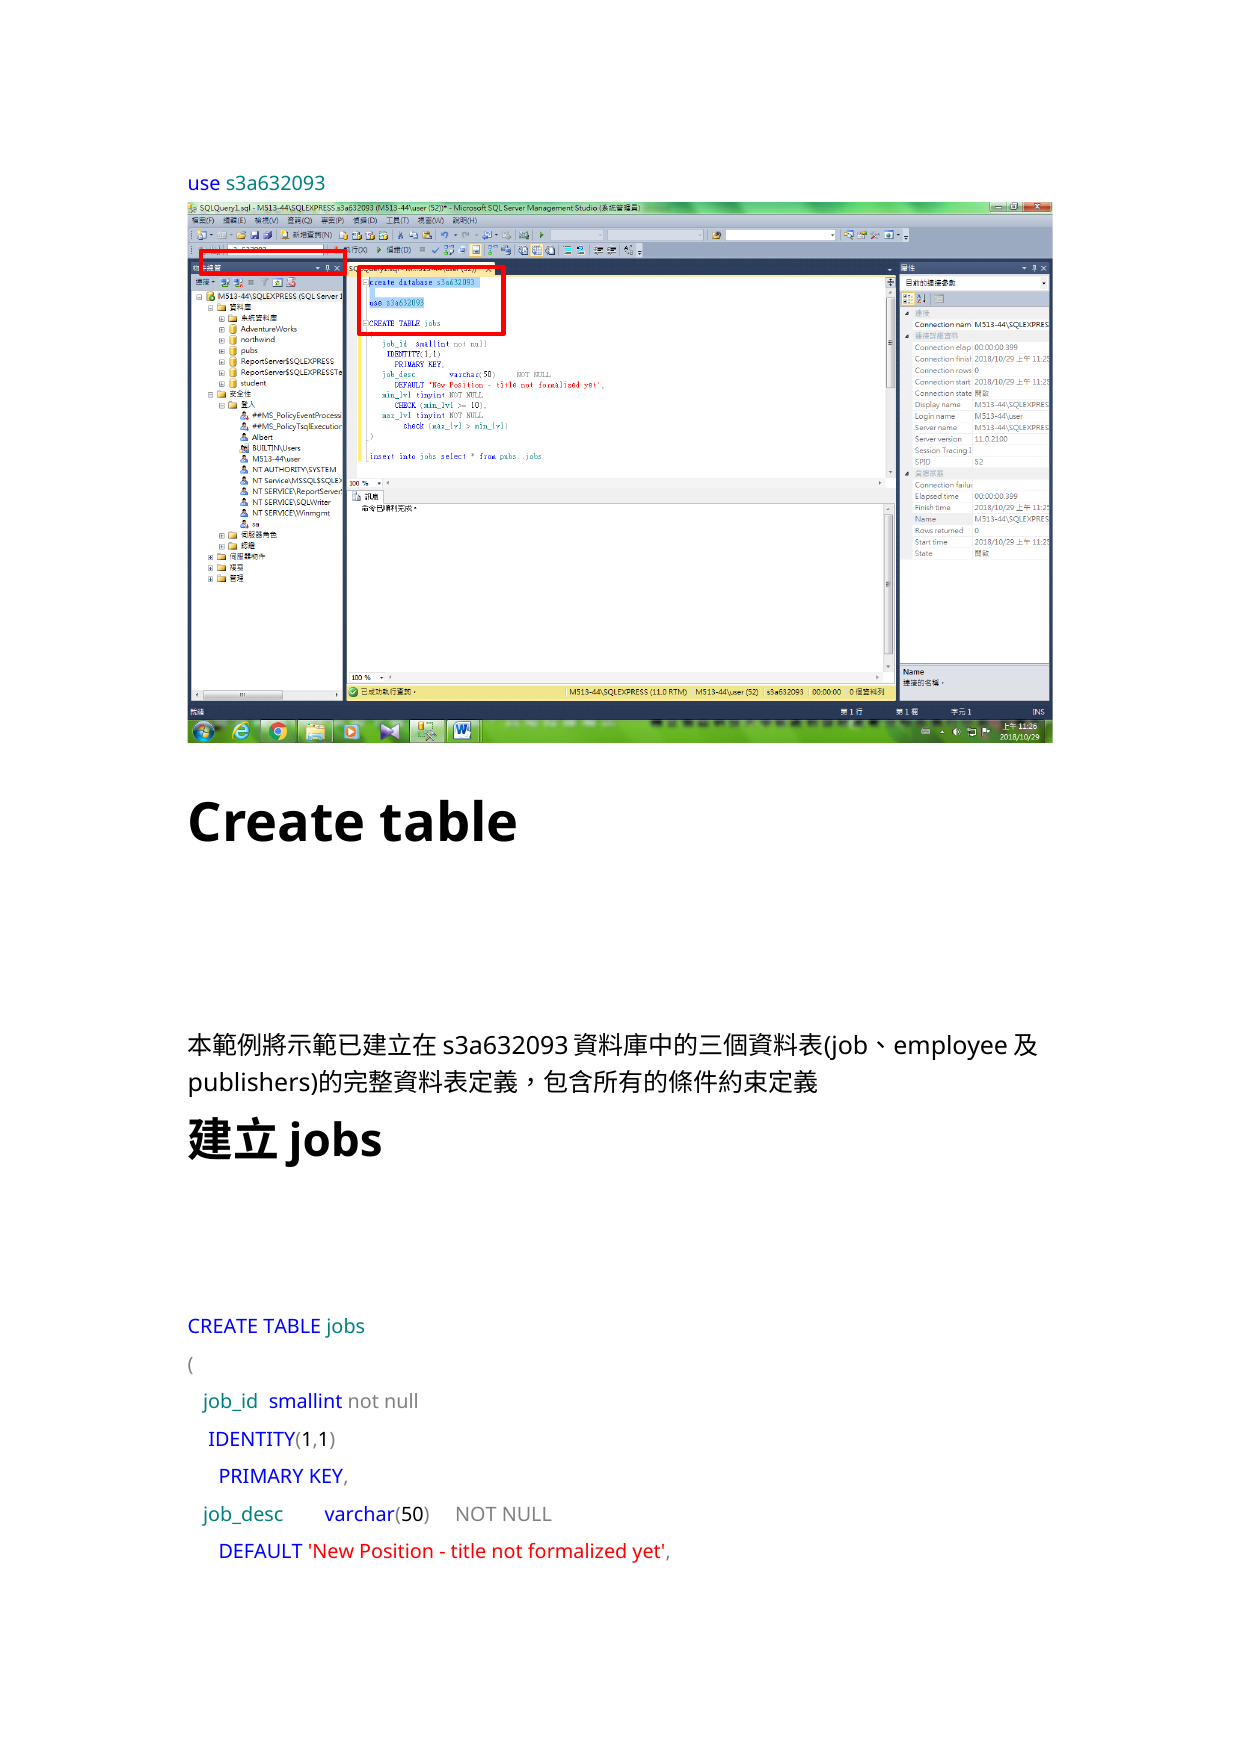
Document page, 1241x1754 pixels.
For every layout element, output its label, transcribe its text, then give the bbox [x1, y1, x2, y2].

subtitle 建立jobs [187, 1099, 1053, 1174]
text 本範例將示範已建立在s3a632093資料庫中的三個資料表(job、employee及publishers)的完整資料表定義，包含所有的條件約束定義 [187, 1024, 1053, 1099]
text DEFAULT 'New Position - title not formalized yet', [187, 1533, 1053, 1570]
text CREATE TABLE jobs [187, 1308, 1053, 1345]
text IDENTITY(1,1) [187, 1420, 1053, 1458]
picture [187, 202, 1053, 743]
text ( [187, 1345, 1053, 1383]
text PRIMARY KEY, [187, 1458, 1053, 1495]
text job_id smallint not null [187, 1383, 1053, 1420]
text use s3a632093 [187, 164, 1053, 202]
text job_desc varchar(50) NOT NULL [187, 1495, 1053, 1533]
subtitle Create table [187, 783, 1053, 858]
